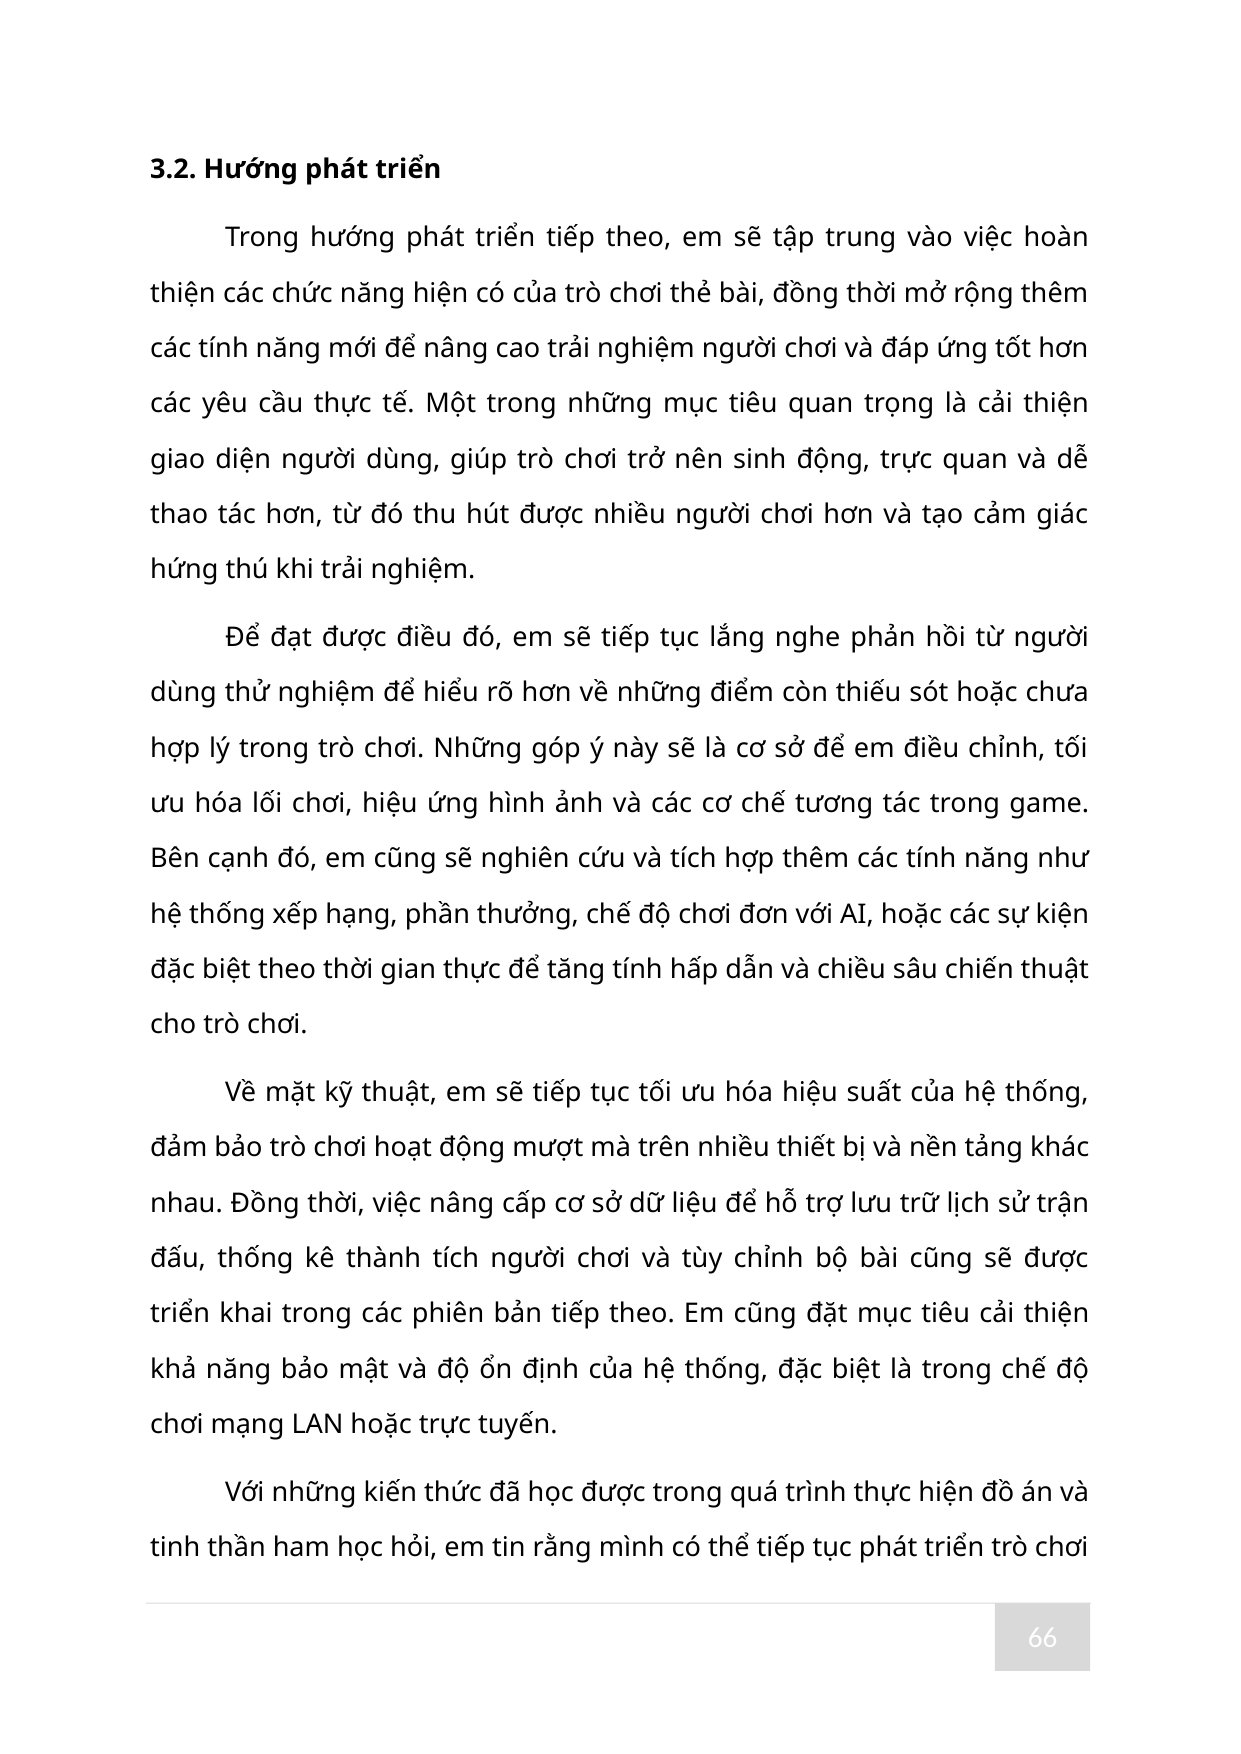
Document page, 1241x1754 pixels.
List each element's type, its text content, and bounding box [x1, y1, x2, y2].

subtitle 3.2. Hướng phát triển [150, 150, 1090, 187]
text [150, 1472, 1090, 1564]
text Để đạt được điều đó, em sẽ tiếp tục lắng nghe phản hồi từ người dùng thử nghiệm để hiểu rõ hơn về những điểm còn thiếu sót hoặc chưa hợp lý trong trò chơi. Những góp ý này sẽ là cơ sở để em điều chỉnh, tối ưu hóa lối chơi, hiệu ứng hình ảnh và các cơ chế tương tác trong game. Bên cạnh đó, em cũng sẽ nghiên cứu và tích hợp thêm các tính năng như hệ thống xếp hạng, phần thưởng, chế độ chơi đơn với AI, hoặc các sự kiện đặc biệt theo thời gian thực để tăng tính hấp dẫn và chiều sâu chiến thuật cho trò chơi. [150, 617, 1090, 1042]
text Về mặt kỹ thuật, em sẽ tiếp tục tối ưu hóa hiệu suất của hệ thống, đảm bảo trò chơi hoạt động mượt mà trên nhiều thiết bị và nền tảng khác nhau. Đồng thời, việc nâng cấp cơ sở dữ liệu để hỗ trợ lưu trữ lịch sử trận đấu, thống kê thành tích người chơi và tùy chỉnh bộ bài cũng sẽ được triển khai trong các phiên bản tiếp theo. Em cũng đặt mục tiêu cải thiện khả năng bảo mật và độ ổn định của hệ thống, đặc biệt là trong chế độ chơi mạng LAN hoặc trực tuyến. [150, 1072, 1090, 1441]
text Trong hướng phát triển tiếp theo, em sẽ tập trung vào việc hoàn thiện các chức năng hiện có của trò chơi thẻ bài, đồng thời mở rộng thêm các tính năng mới để nâng cao trải nghiệm người chơi và đáp ứng tốt hơn các yêu cầu thực tế. Một trong những mục tiêu quan trọng là cải thiện giao diện người dùng, giúp trò chơi trở nên sinh động, trực quan và dễ thao tác hơn, từ đó thu hút được nhiều người chơi hơn và tạo cảm giác hứng thú khi trải nghiệm. [150, 218, 1090, 587]
